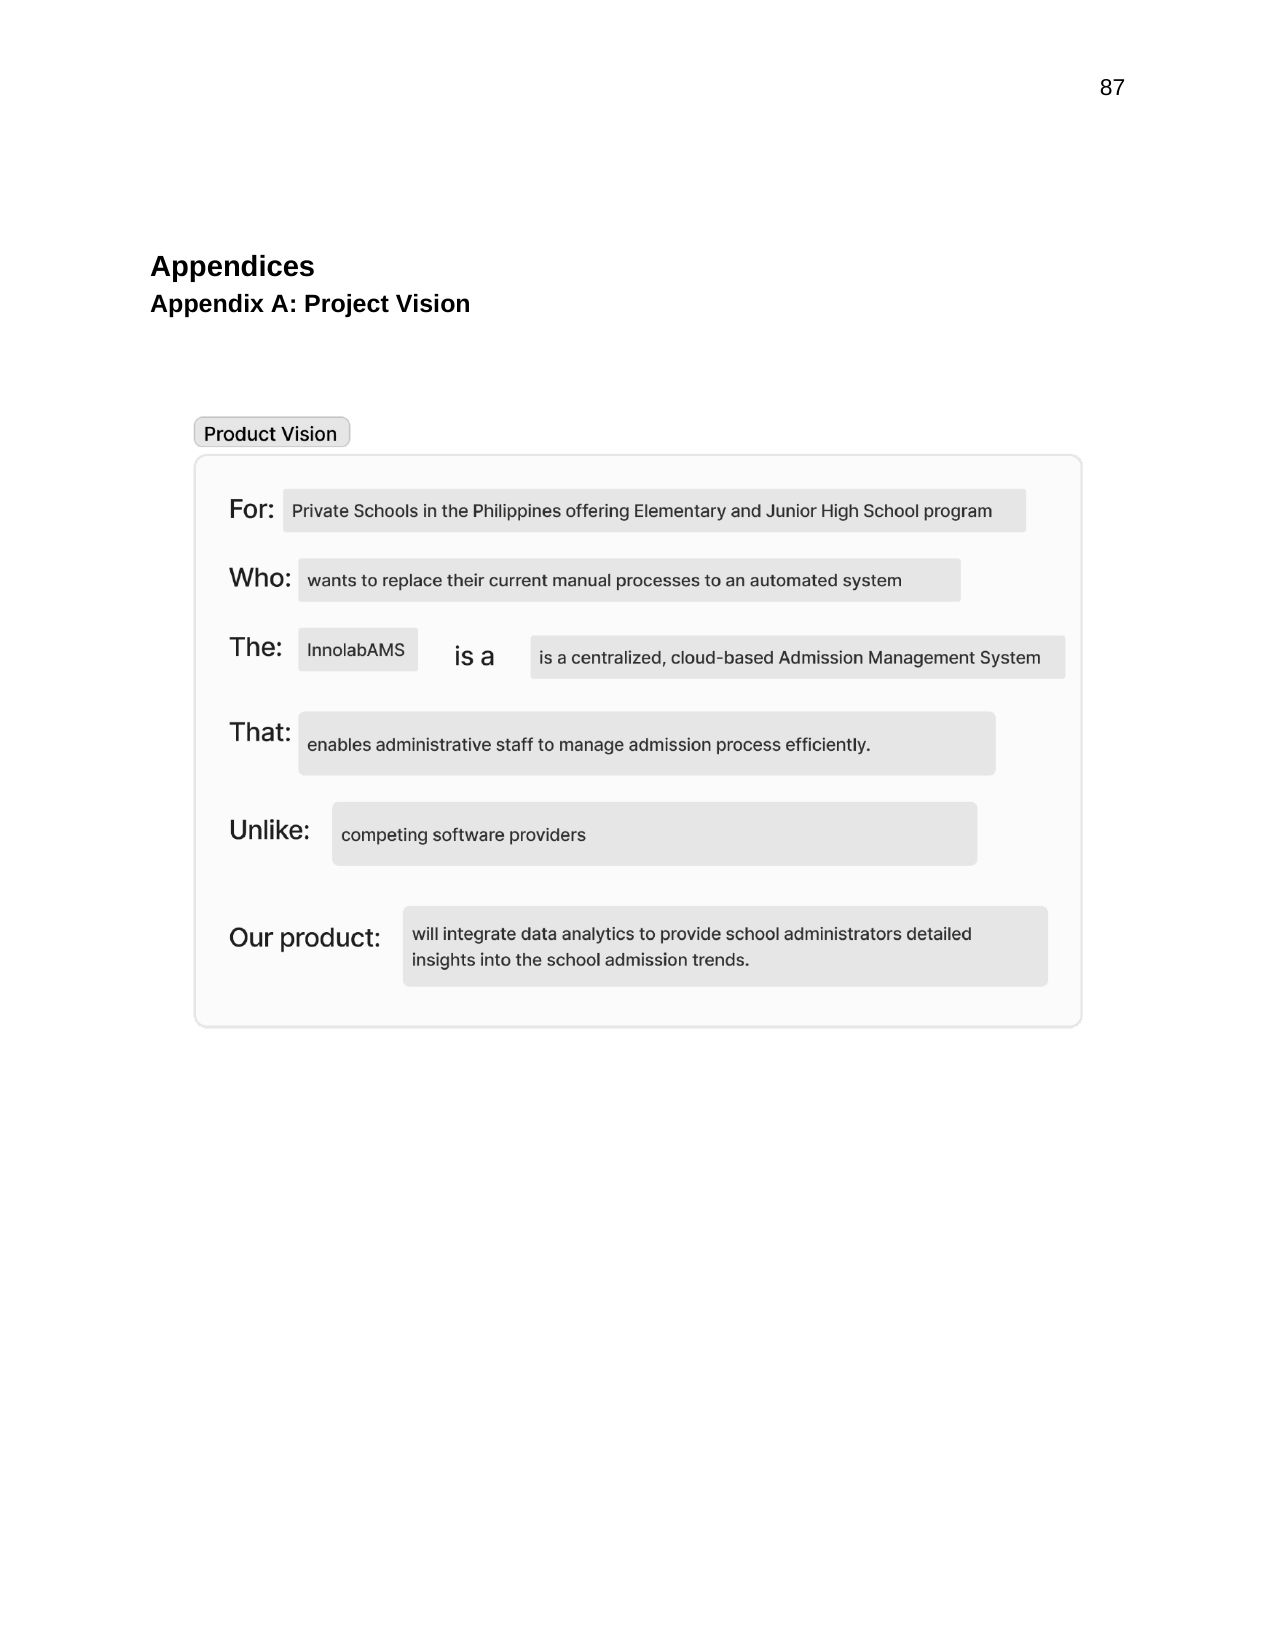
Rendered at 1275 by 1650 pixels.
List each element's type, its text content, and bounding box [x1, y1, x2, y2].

subtitle Appendix A: Project Vision [150, 289, 1125, 318]
subtitle Appendices [150, 248, 1125, 282]
picture [150, 410, 1125, 1071]
